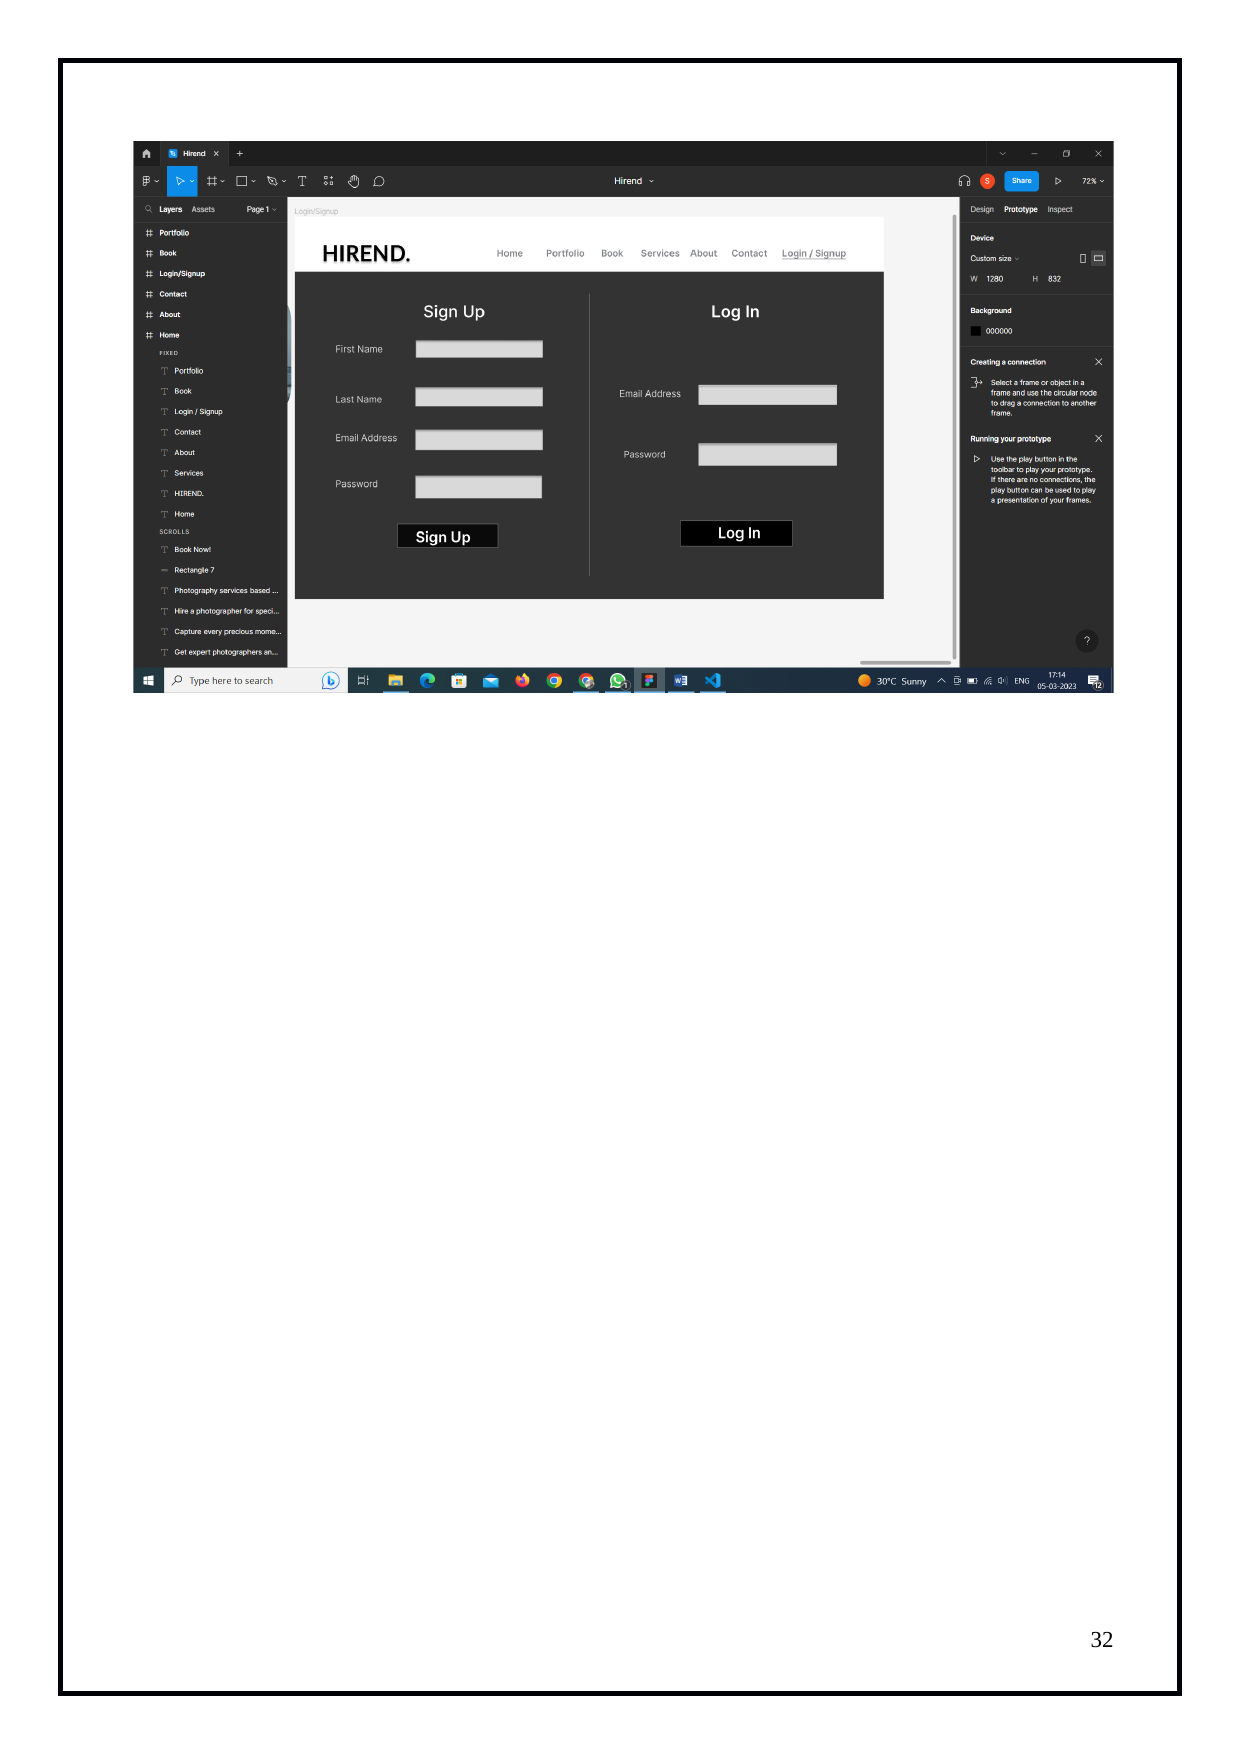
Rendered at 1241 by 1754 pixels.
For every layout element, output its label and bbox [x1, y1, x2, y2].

picture [133, 141, 1114, 693]
